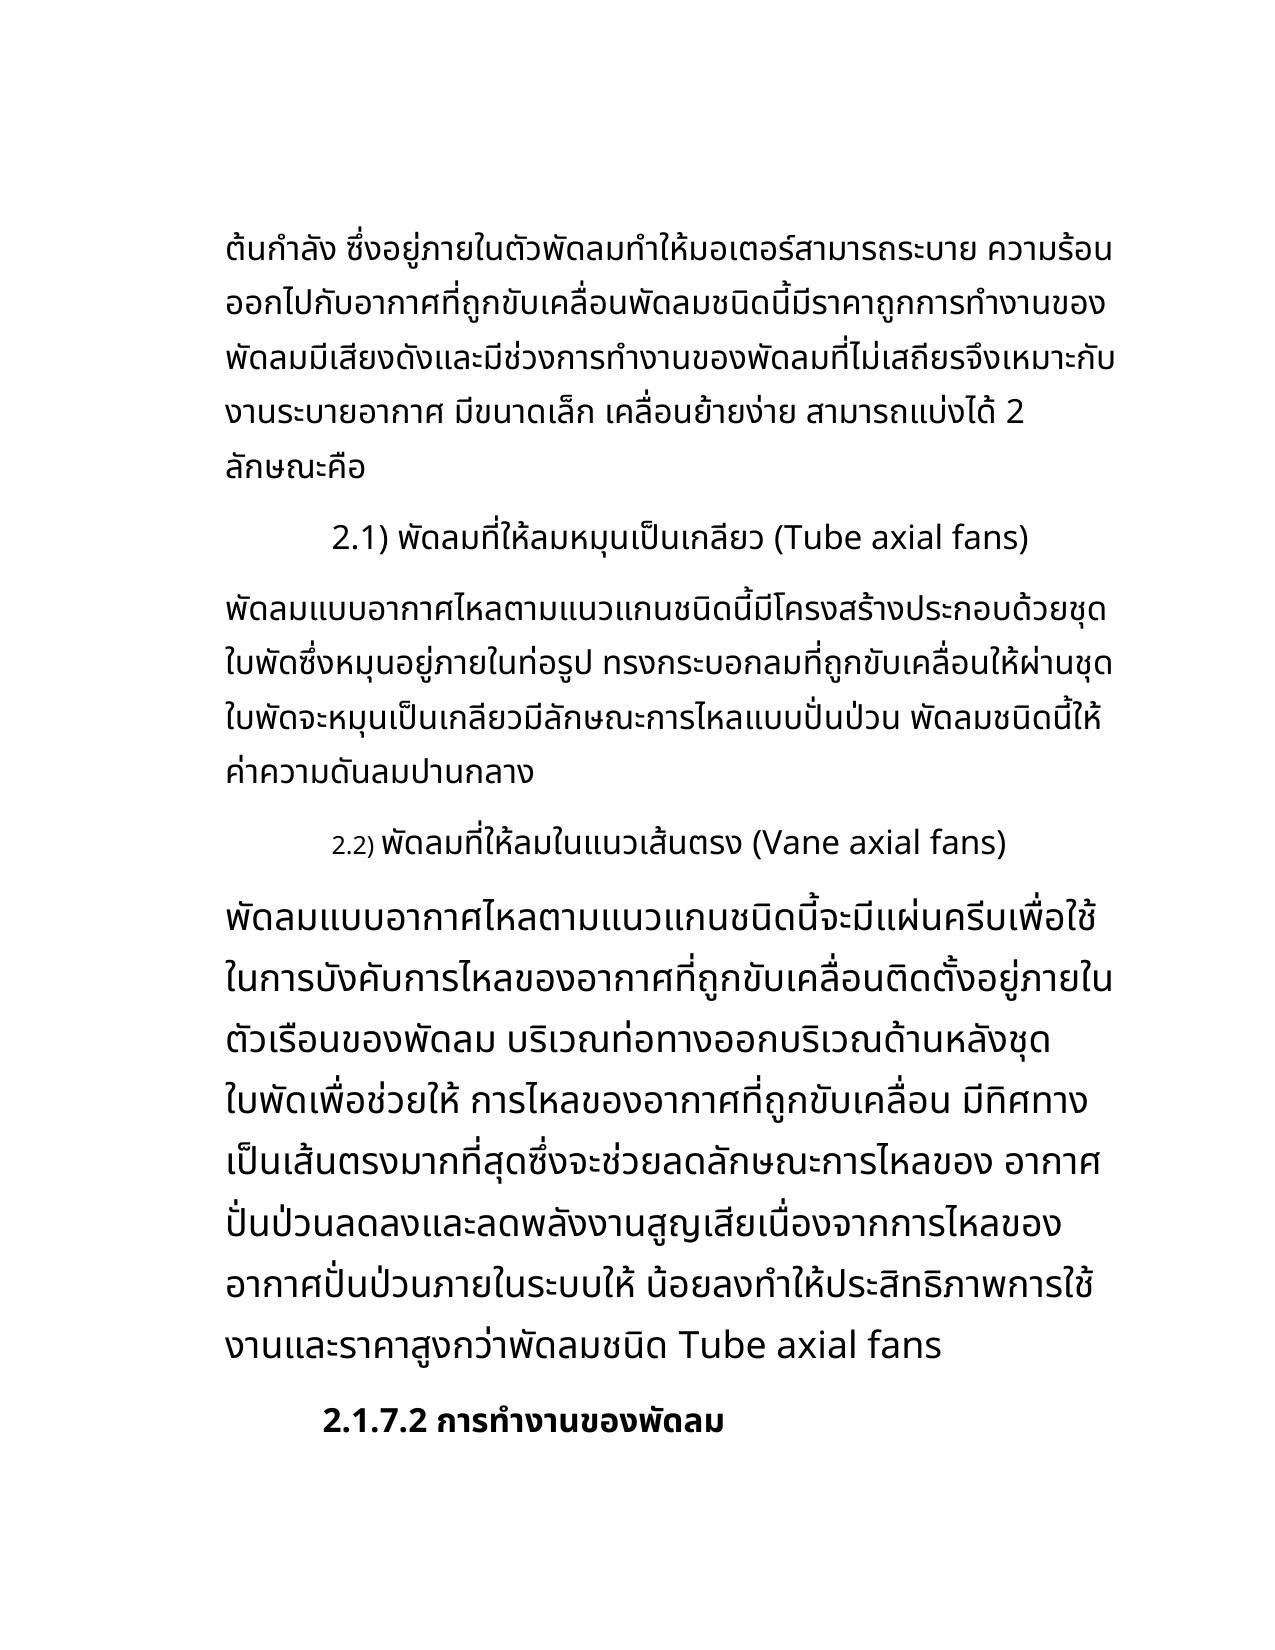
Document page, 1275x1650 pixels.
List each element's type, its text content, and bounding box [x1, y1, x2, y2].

text พัดลมแบบอากาศไหลตามแนวแกนชนิดนี้มีโครงสร้างประกอบด้วยชุดใบพัดซึ่งหมุนอยู่ภายในท่อรูป ทรงกระบอกลมที่ถูกขับเคลื่อนให้ผ่านชุดใบพัดจะหมุนเป็นเกลียวมีลักษณะการไหลแบบปั่นป่วน พัดลมชนิดนี้ให้ค่าความดันลมปานกลาง [225, 585, 1125, 798]
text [225, 225, 1125, 493]
text 2.1) พัดลมที่ให้ลมหมุนเป็นเกลียว (Tube axial fans) [225, 514, 1125, 564]
text พัดลมแบบอากาศไหลตามแนวแกนชนิดนี้จะมีแผ่นครีบเพื่อใช้ในการบังคับการไหลของอากาศที่ถูกขับเคลื่อนติดตั้งอยู่ภายในตัวเรือนของพัดลม บริเวณท่อทางออกบริเวณด้านหลังชุดใบพัดเพื่อช่วยให้ การไหลของอากาศที่ถูกขับเคลื่อน มีทิศทางเป็นเส้นตรงมากที่สุดซึ่งจะช่วยลดลักษณะการไหลของ อากาศปั่นป่วนลดลงและลดพลังงานสูญเสียเนื่องจากการไหลของอากาศปั่นป่วนภายในระบบให้ น้อยลงทำให้ประสิทธิภาพการใช้งานและราคาสูงกว่าพัดลมชนิด Tube axial fans [225, 890, 1125, 1375]
text 2.2) พัดลมที่ให้ลมในแนวเส้นตรง (Vane axial fans) [225, 819, 1125, 870]
text 2.1.7.2 การทำงานของพัดลม [225, 1397, 1125, 1447]
